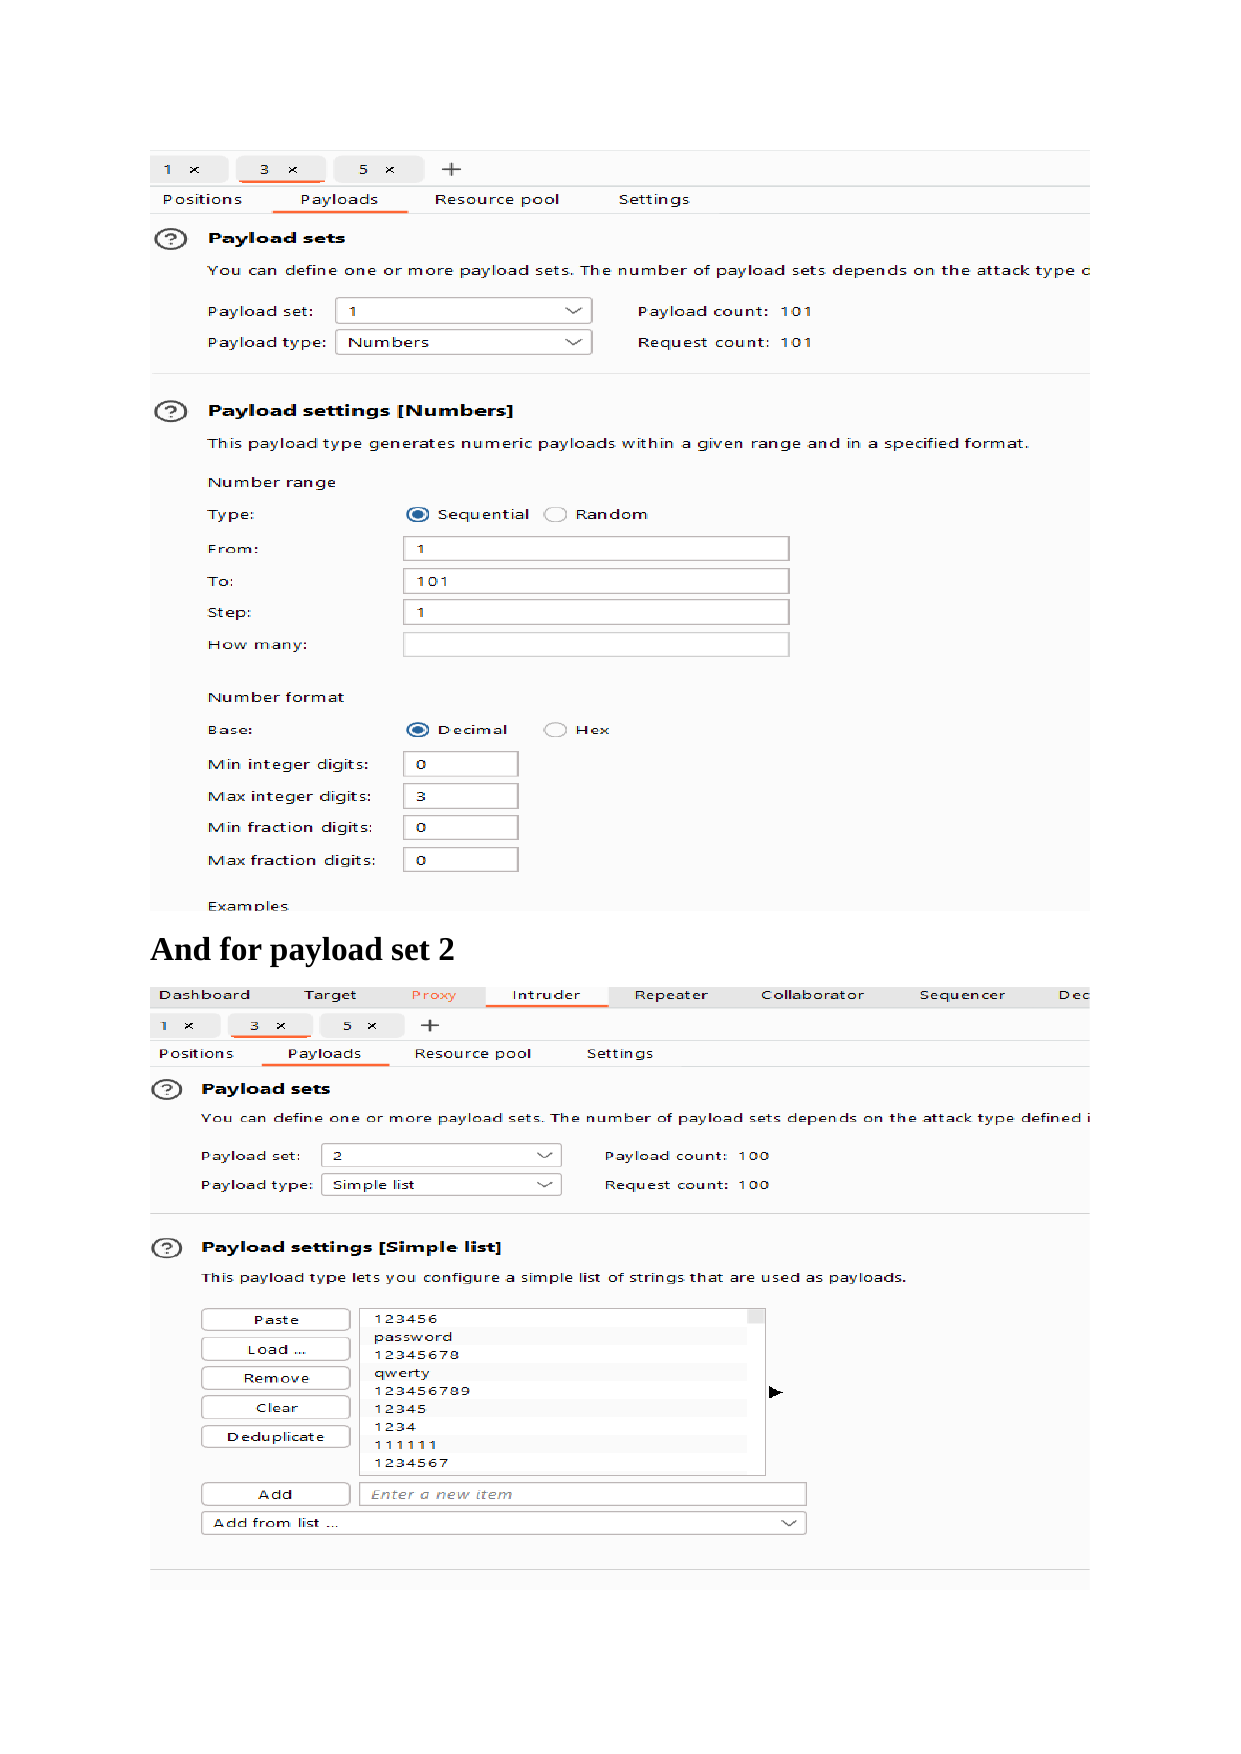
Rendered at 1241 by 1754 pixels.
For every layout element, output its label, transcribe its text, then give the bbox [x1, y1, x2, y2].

picture [150, 987, 1090, 1590]
picture [150, 150, 1090, 911]
text And for payload set 2 [150, 929, 1090, 967]
